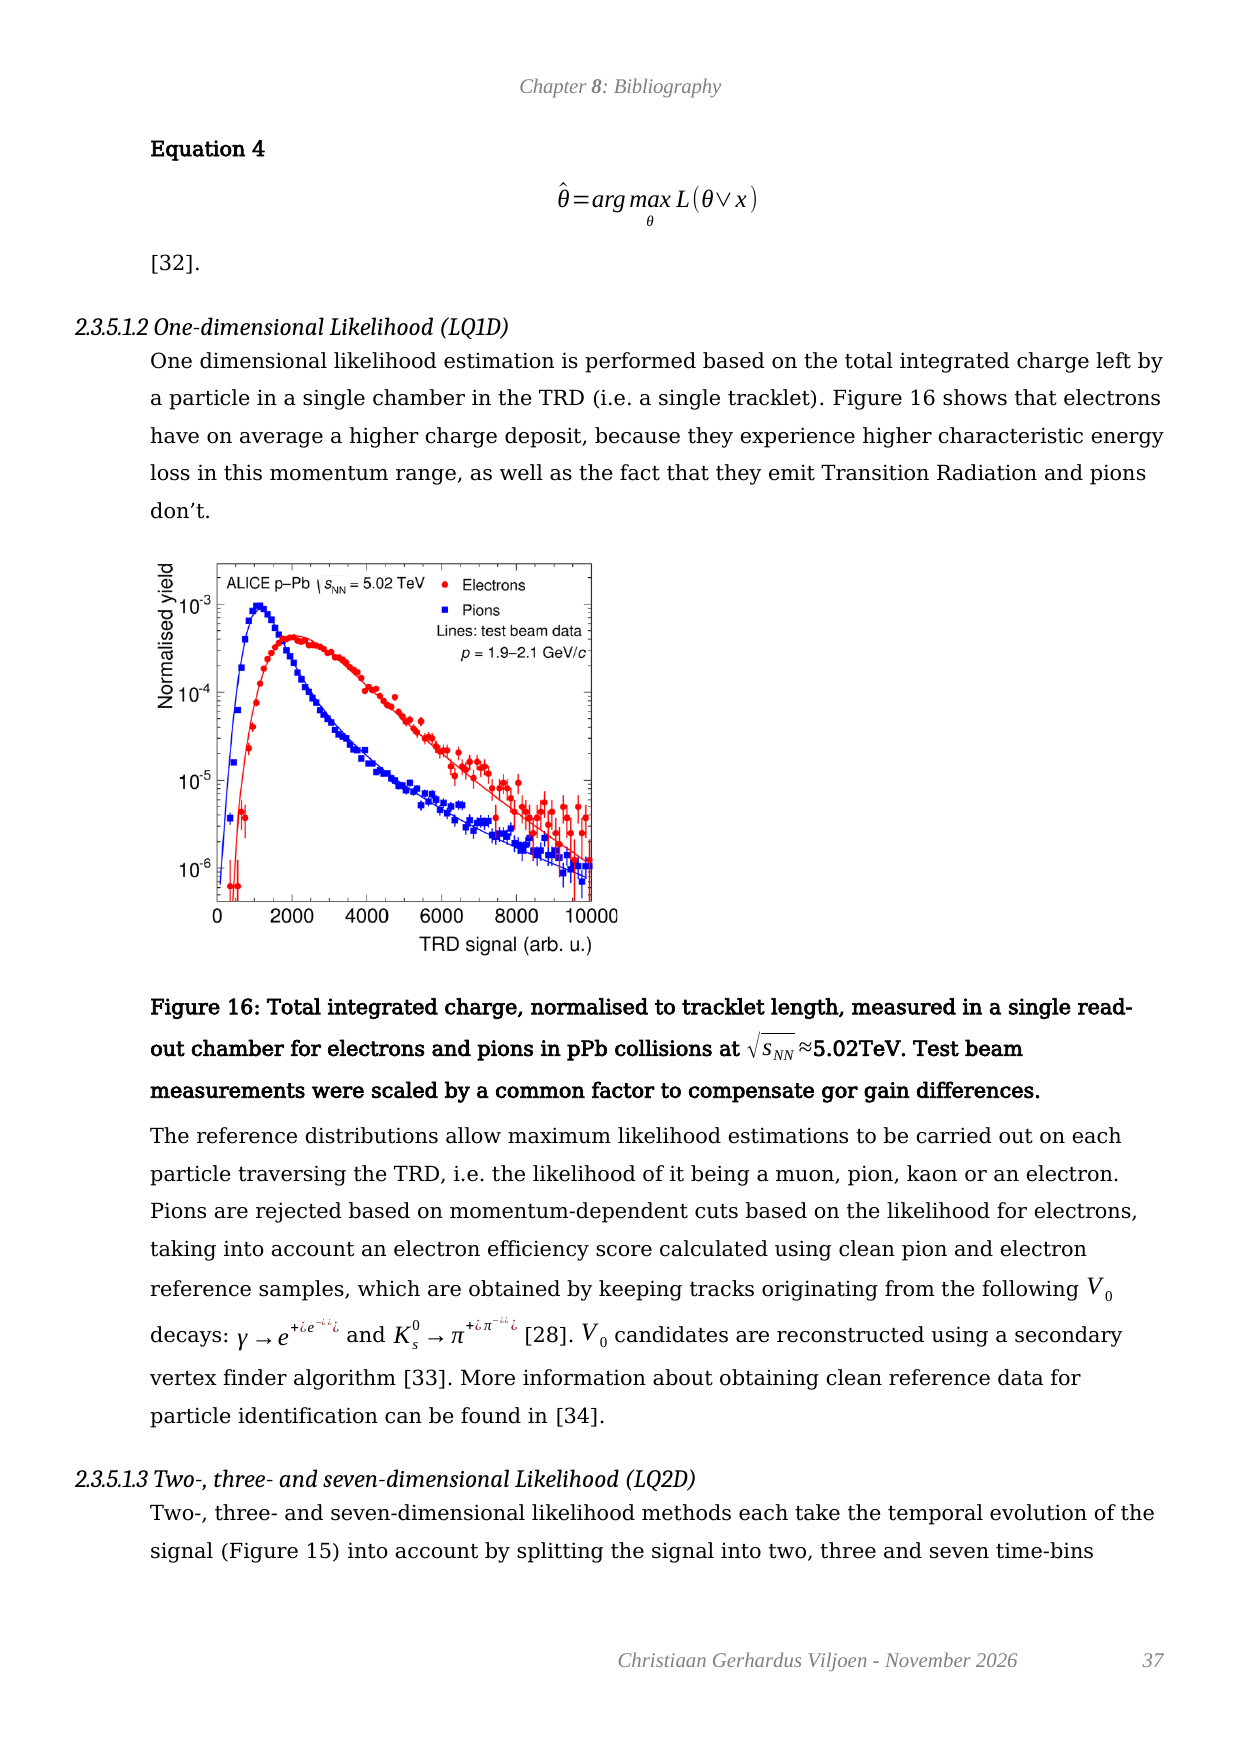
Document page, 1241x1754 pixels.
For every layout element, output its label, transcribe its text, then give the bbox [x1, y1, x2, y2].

text The reference distributions allow maximum likelihood estimations to be carried out on each particle traversing the TRD, i.e. the likelihood of it being a muon, pion, kaon or an electron. Pions are rejected based on momentum-dependent cuts based on the likelihood for electrons, taking into account an electron efficiency score calculated using clean pion and electron reference samples, which are obtained by keeping tracks originating from the following decays: and . candidates are reconstructed using a secondary vertex finder algorithm . More information about obtaining clean reference data for particle identification can be found in . [150, 1123, 1165, 1427]
subtitle Two-, three- and seven-dimensional Likelihood (LQ2D) [75, 1465, 1165, 1494]
subtitle One-dimensional Likelihood (LQ1D) [75, 312, 1165, 341]
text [150, 1500, 1165, 1562]
text . [150, 250, 1165, 275]
picture [156, 543, 618, 973]
text Figure 16: Total integrated charge, normalised to tracklet length, measured in a single read-out chamber for electrons and pions in pPb collisions at 5.02TeV. Test beam measurements were scaled by a common factor to compensate gor gain differences. [150, 993, 1165, 1102]
text Equation 4 [150, 135, 1165, 160]
text One dimensional likelihood estimation is performed based on the total integrated charge left by a particle in a single chamber in the TRD (i.e. a single tracklet). Figure 11 shows that electrons have on average a higher charge deposit, because they experience higher characteristic energy loss in this momentum range, as well as the fact that they emit Transition Radiation and pions don’t. [150, 347, 1165, 522]
